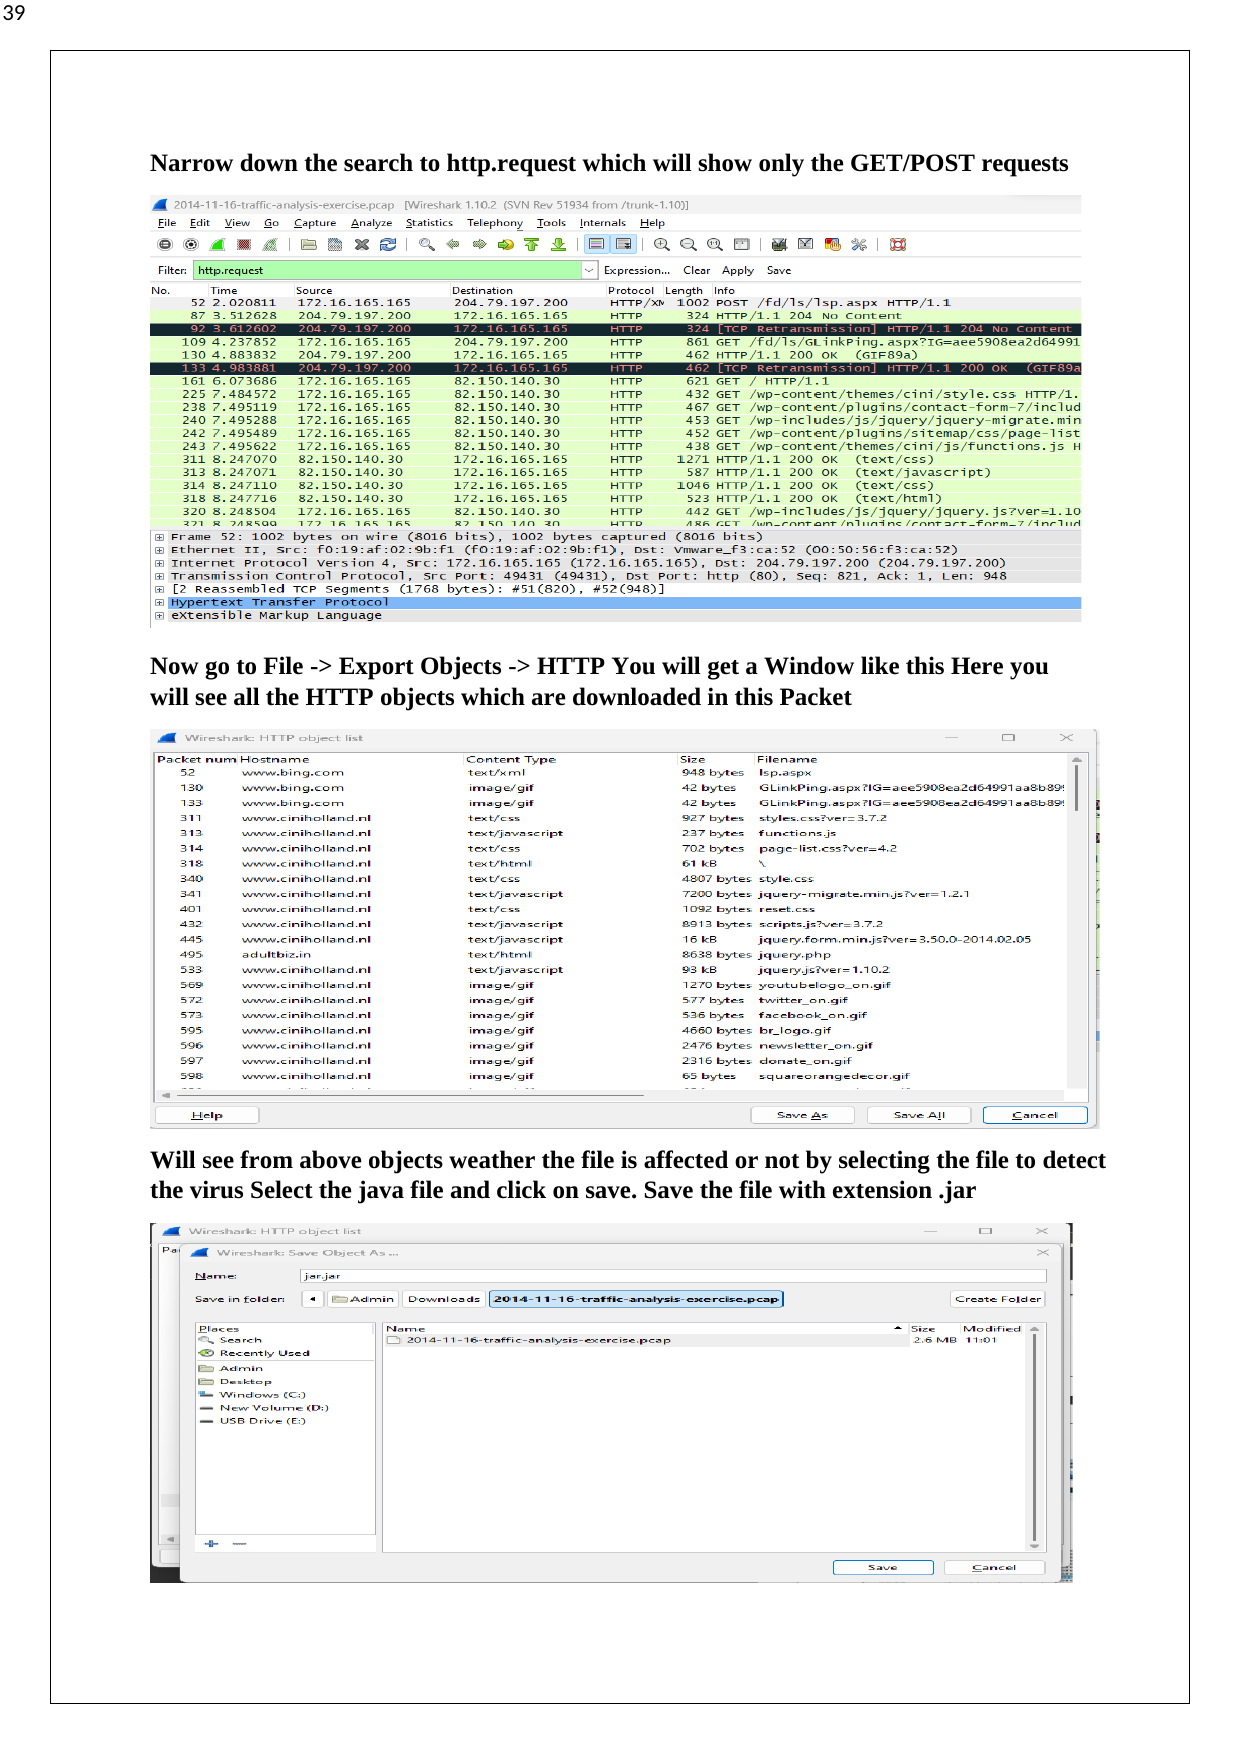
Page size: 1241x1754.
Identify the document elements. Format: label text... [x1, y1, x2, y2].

picture [150, 729, 1100, 742]
text Narrow down the search to http.request which will show only the GET/POST requests [150, 148, 1166, 176]
text Now go to File -> Export Objects -> HTTP You will get a Window like this Here you will see all the HTTP objects which are downloaded in this Packet [150, 216, 1090, 711]
picture [150, 195, 1082, 216]
picture [150, 1223, 1073, 1583]
text Will see from above objects weather the file is affected or not by selecting the file to detect the virus Select the java file and click on save. Save the file with extension .jar [150, 742, 1108, 1204]
